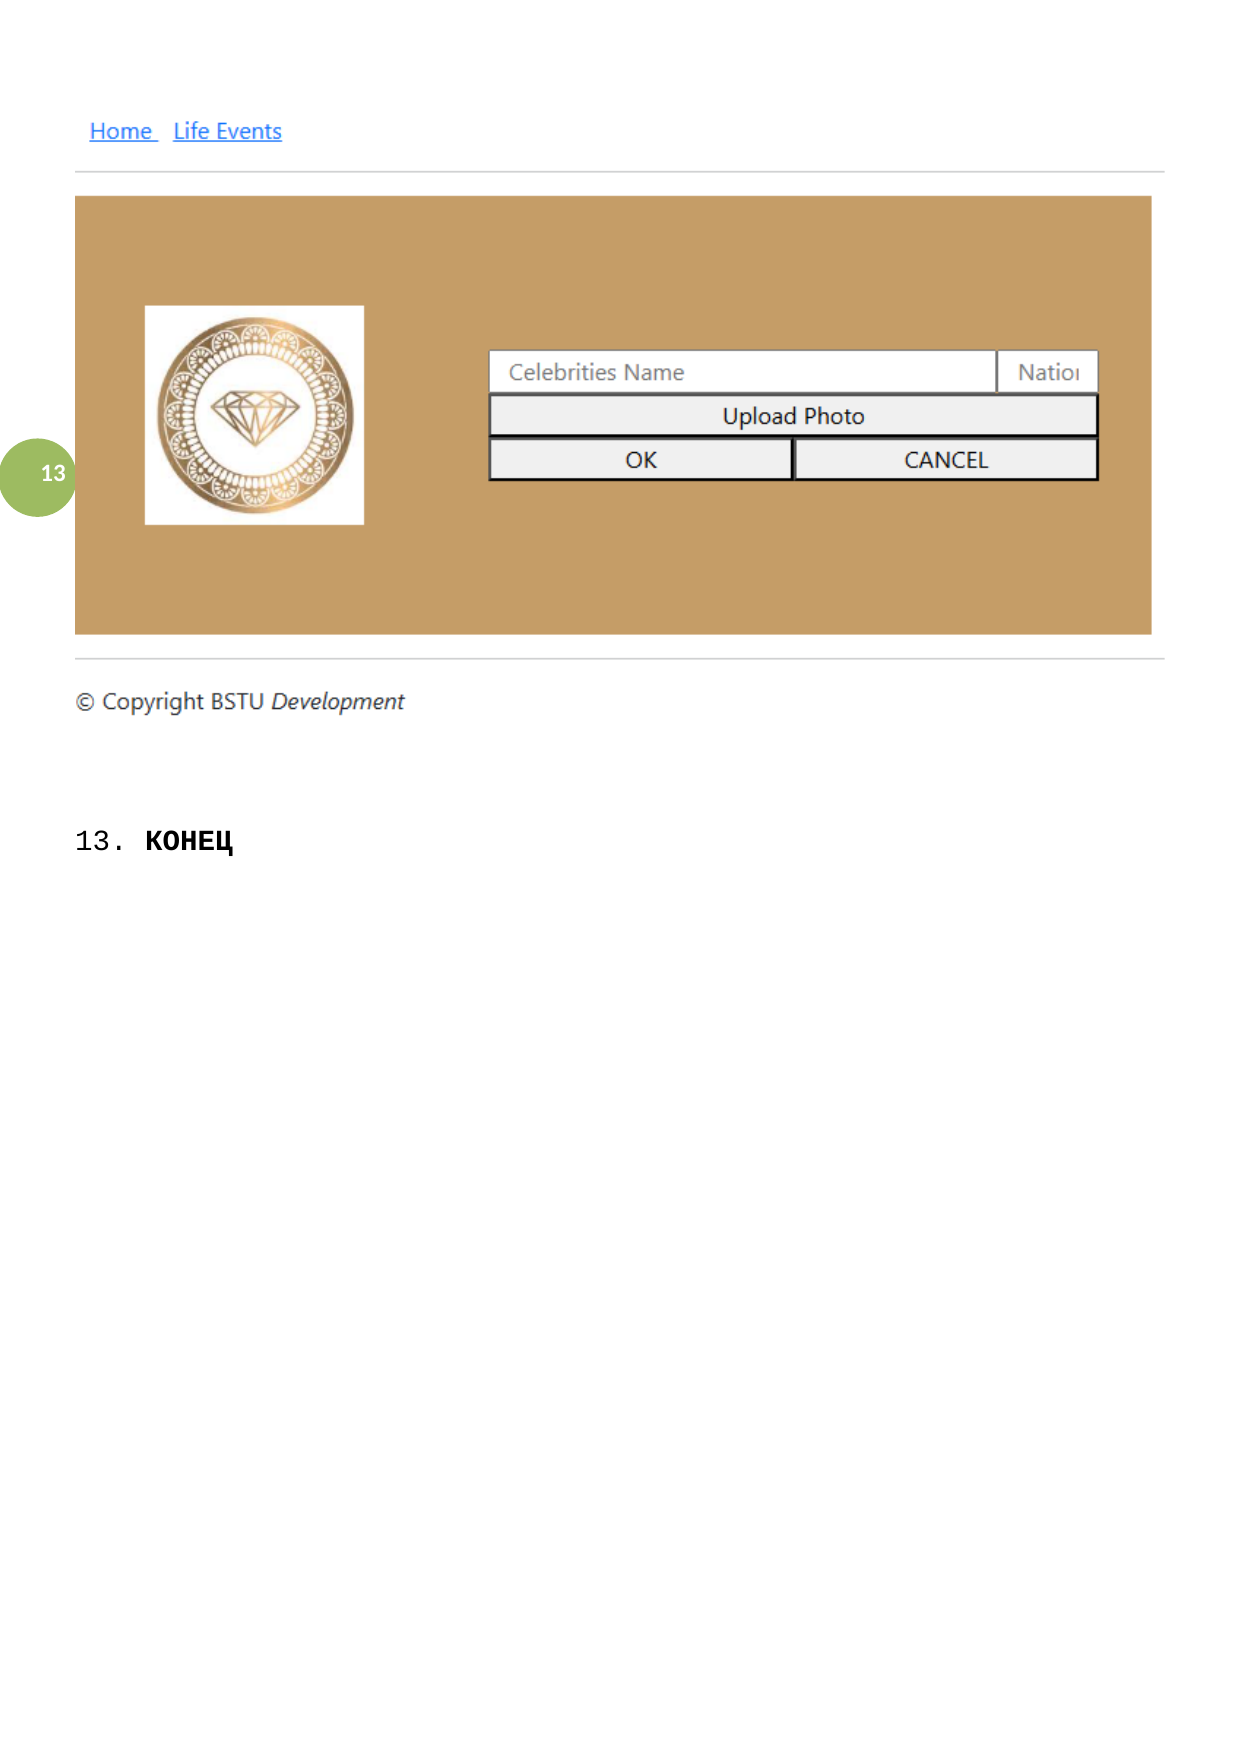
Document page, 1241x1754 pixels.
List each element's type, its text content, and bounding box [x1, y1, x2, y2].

list КОНЕЦ [75, 826, 1165, 859]
picture [75, 104, 1165, 746]
